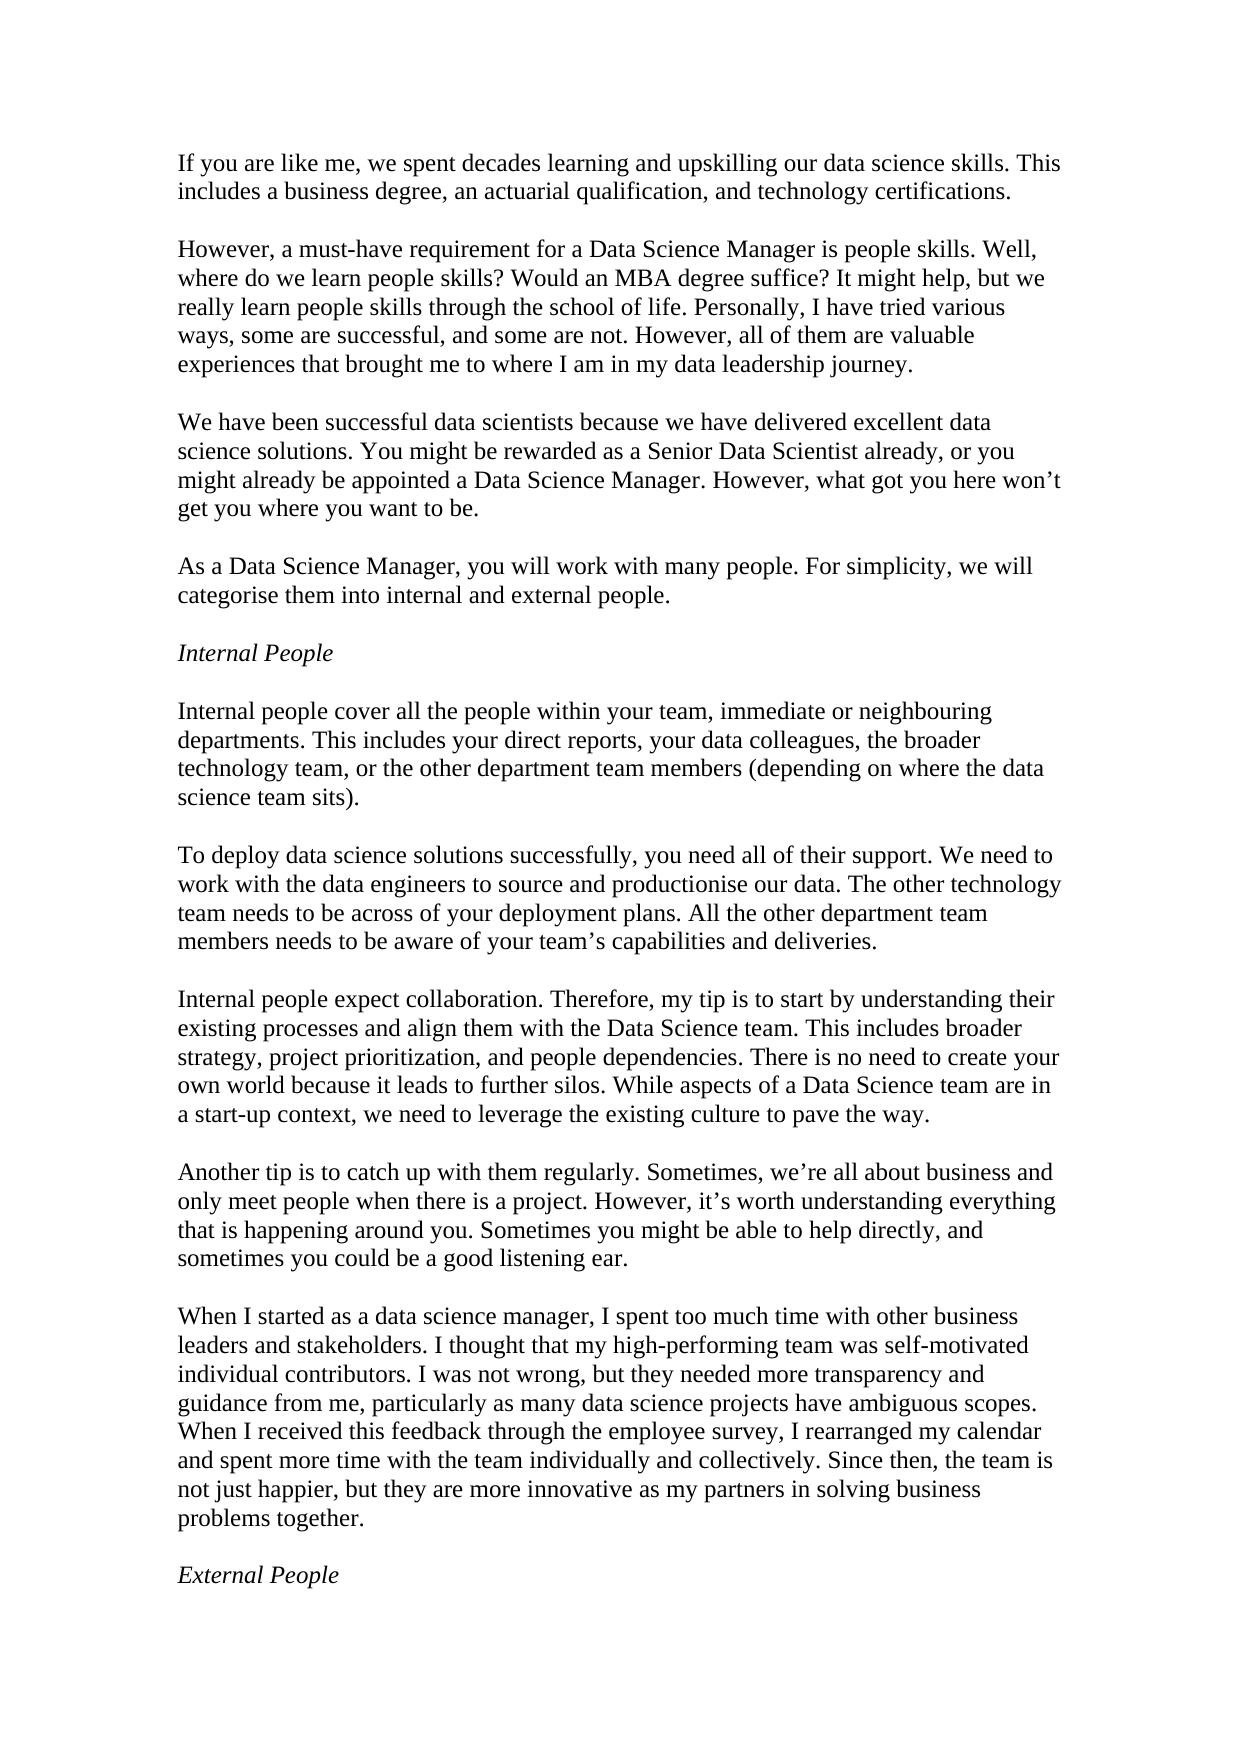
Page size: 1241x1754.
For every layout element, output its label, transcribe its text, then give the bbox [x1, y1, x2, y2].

text Internal people expect collaboration. Therefore, my tip is to start by understanding their existing processes and align them with the Data Science team. This includes broader strategy, project prioritization, and people dependencies. There is no need to create your own world because it leads to further silos. While aspects of a Data Science team are in a start-up context, we need to leverage the existing culture to pave the way. [177, 984, 1063, 1128]
text External People [177, 1561, 1063, 1589]
text However, a must-have requirement for a Data Science Manager is people skills. Well, where do we learn people skills? Would an MBA degree suffice? It might help, but we really learn people skills through the school of life. Personally, I have tried various ways, some are successful, and some are not. However, all of them are valuable experiences that brought me to where I am in my data leadership journey. [177, 234, 1063, 378]
text We have been successful data scientists because we have delivered excellent data science solutions. You might be rewarded as a Senior Data Scientist already, or you might already be appointed a Data Science Manager. However, what got you here won’t get you where you want to be. [177, 407, 1063, 522]
text As a Data Science Manager, you will work with many people. For simplicity, we will categorise them into internal and external people. [177, 551, 1063, 609]
text To deploy data science solutions successfully, you need all of their support. We need to work with the data engineers to source and productionise our data. The other technology team needs to be across of your deployment plans. All the other department team members needs to be aware of your team’s capabilities and deliveries. [177, 840, 1063, 955]
text Internal people cover all the people within your team, immediate or neighbouring departments. This includes your direct reports, your data colleagues, the broader technology team, or the other department team members (depending on where the data science team sits). [177, 696, 1063, 811]
text Another tip is to catch up with them regularly. Sometimes, we’re all about business and only meet people when there is a project. However, it’s worth understanding everything that is happening around you. Sometimes you might be able to help directly, and sometimes you could be a good listening ear. [177, 1157, 1063, 1272]
text Internal People [177, 638, 1063, 667]
text When I started as a data science manager, I spent too much time with other business leaders and stakeholders. I thought that my high-performing team was self-motivated individual contributors. I was not wrong, but they needed more transparency and guidance from me, particularly as many data science projects have ambiguous scopes. When I received this feedback through the employee survey, I rearranged my calendar and spent more time with the team individually and collectively. Since then, the team is not just happier, but they are more innovative as my partners in solving business problems together. [177, 1301, 1063, 1531]
text If you are like me, we spent decades learning and upskilling our data science skills. This includes a business degree, an actuarial qualification, and technology certifications. [177, 148, 1063, 205]
